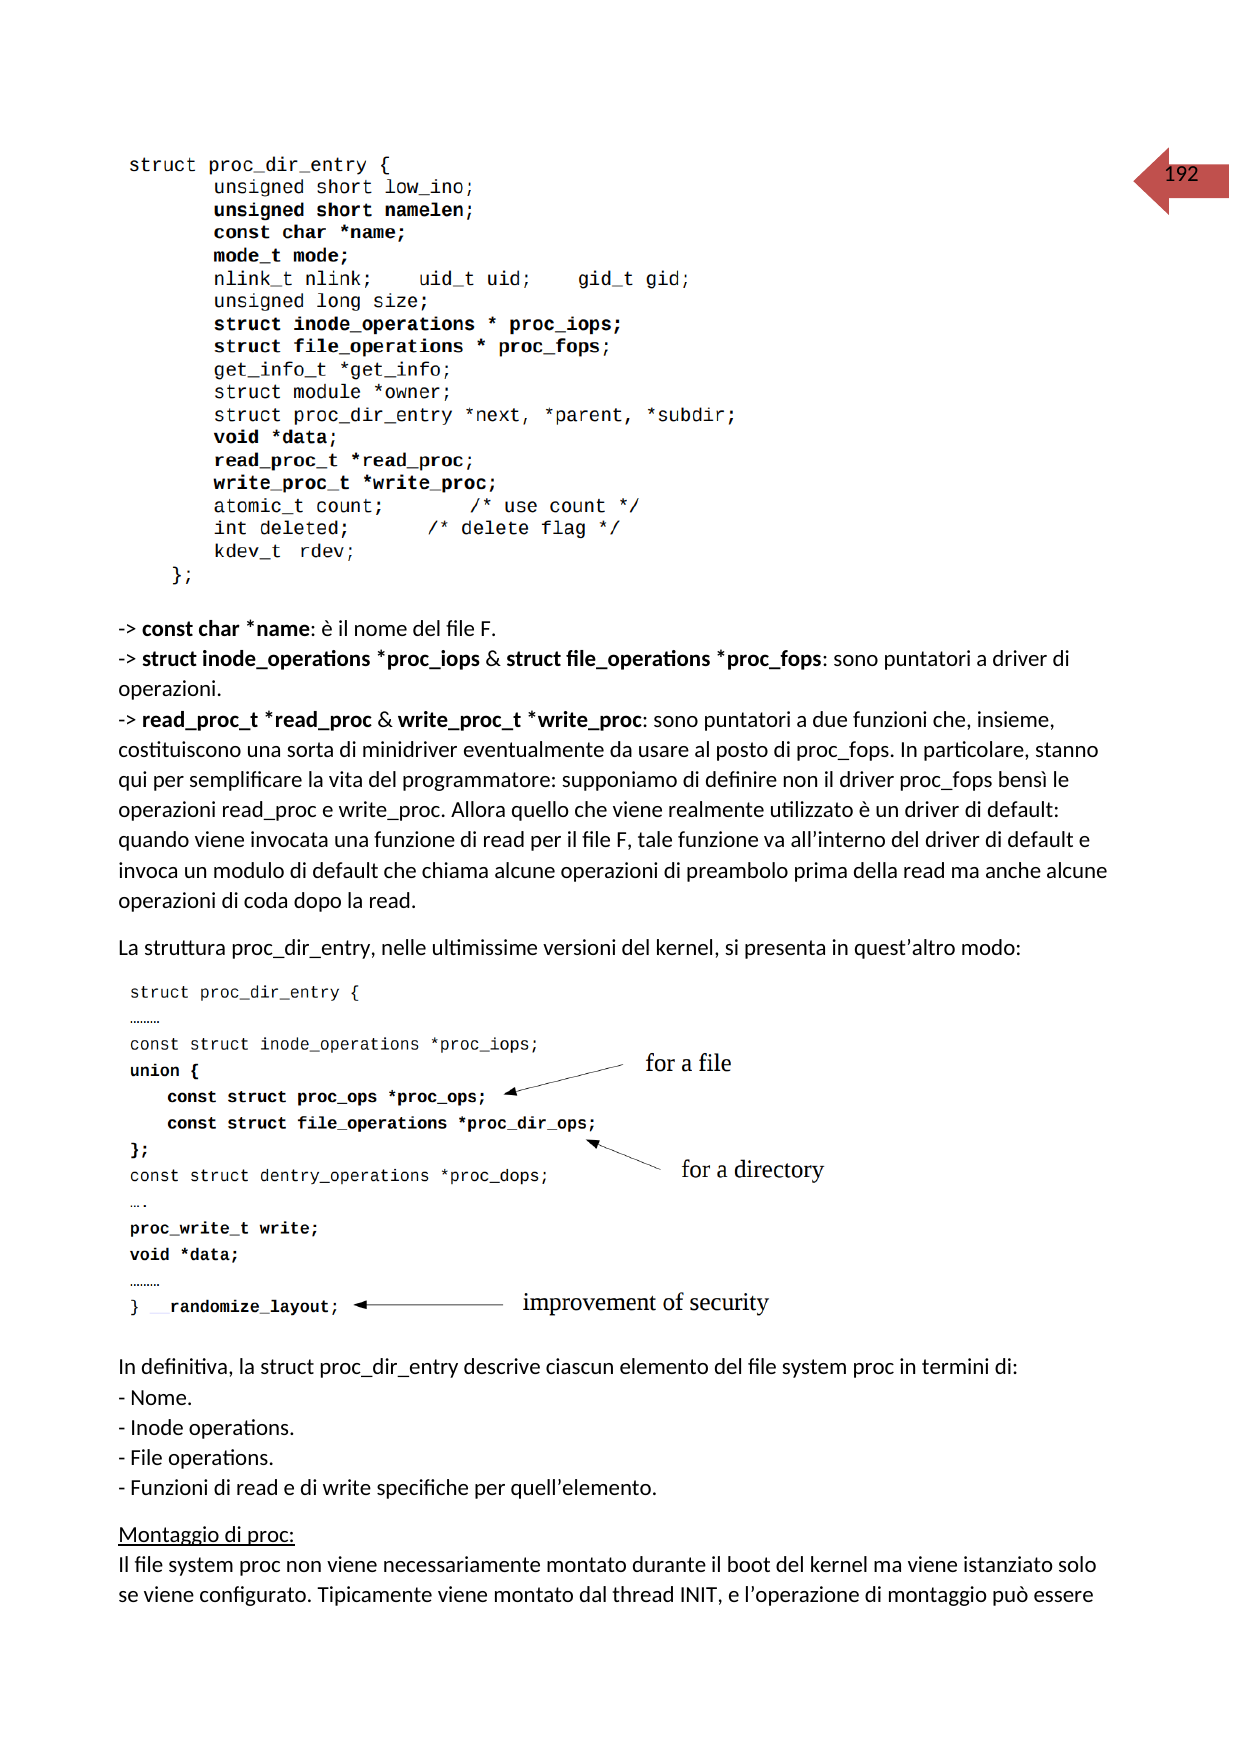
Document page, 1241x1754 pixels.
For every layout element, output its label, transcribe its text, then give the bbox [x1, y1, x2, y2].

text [118, 1520, 1122, 1608]
text -> const char *name: è il nome del file F. -> struct inode_operations *proc_iops & struct file_operations *proc_fops: sono puntatori a driver di operazioni. -> read_proc_t *read_proc & write_proc_t *write_proc: sono puntatori a due funzioni che, insieme, costituiscono una sorta di minidriver eventualmente da usare al posto di proc_fops. In particolare, stanno qui per semplificare la vita del programmatore: supponiamo di definire non il driver proc_fops bensì le operazioni read_proc e write_proc. Allora quello che viene realmente utilizzato è un driver di default: quando viene invocata una funzione di read per il file F, tale funzione va all’interno del driver di default e invoca un modulo di default che chiama alcune operazioni di preambolo prima della read ma anche alcune operazioni di coda dopo la read. [118, 614, 1122, 914]
picture [118, 979, 834, 1334]
text In definitiva, la struct proc_dir_entry descrive ciascun elemento del file system proc in termini di: - Nome. - Inode operations. - File operations. - Funzioni di read e di write specifiche per quell’elemento. [118, 1352, 1122, 1501]
text La struttura proc_dir_entry, nelle ultimissime versioni del kernel, si presenta in quest’altro modo: [118, 933, 1122, 961]
picture [118, 147, 757, 596]
